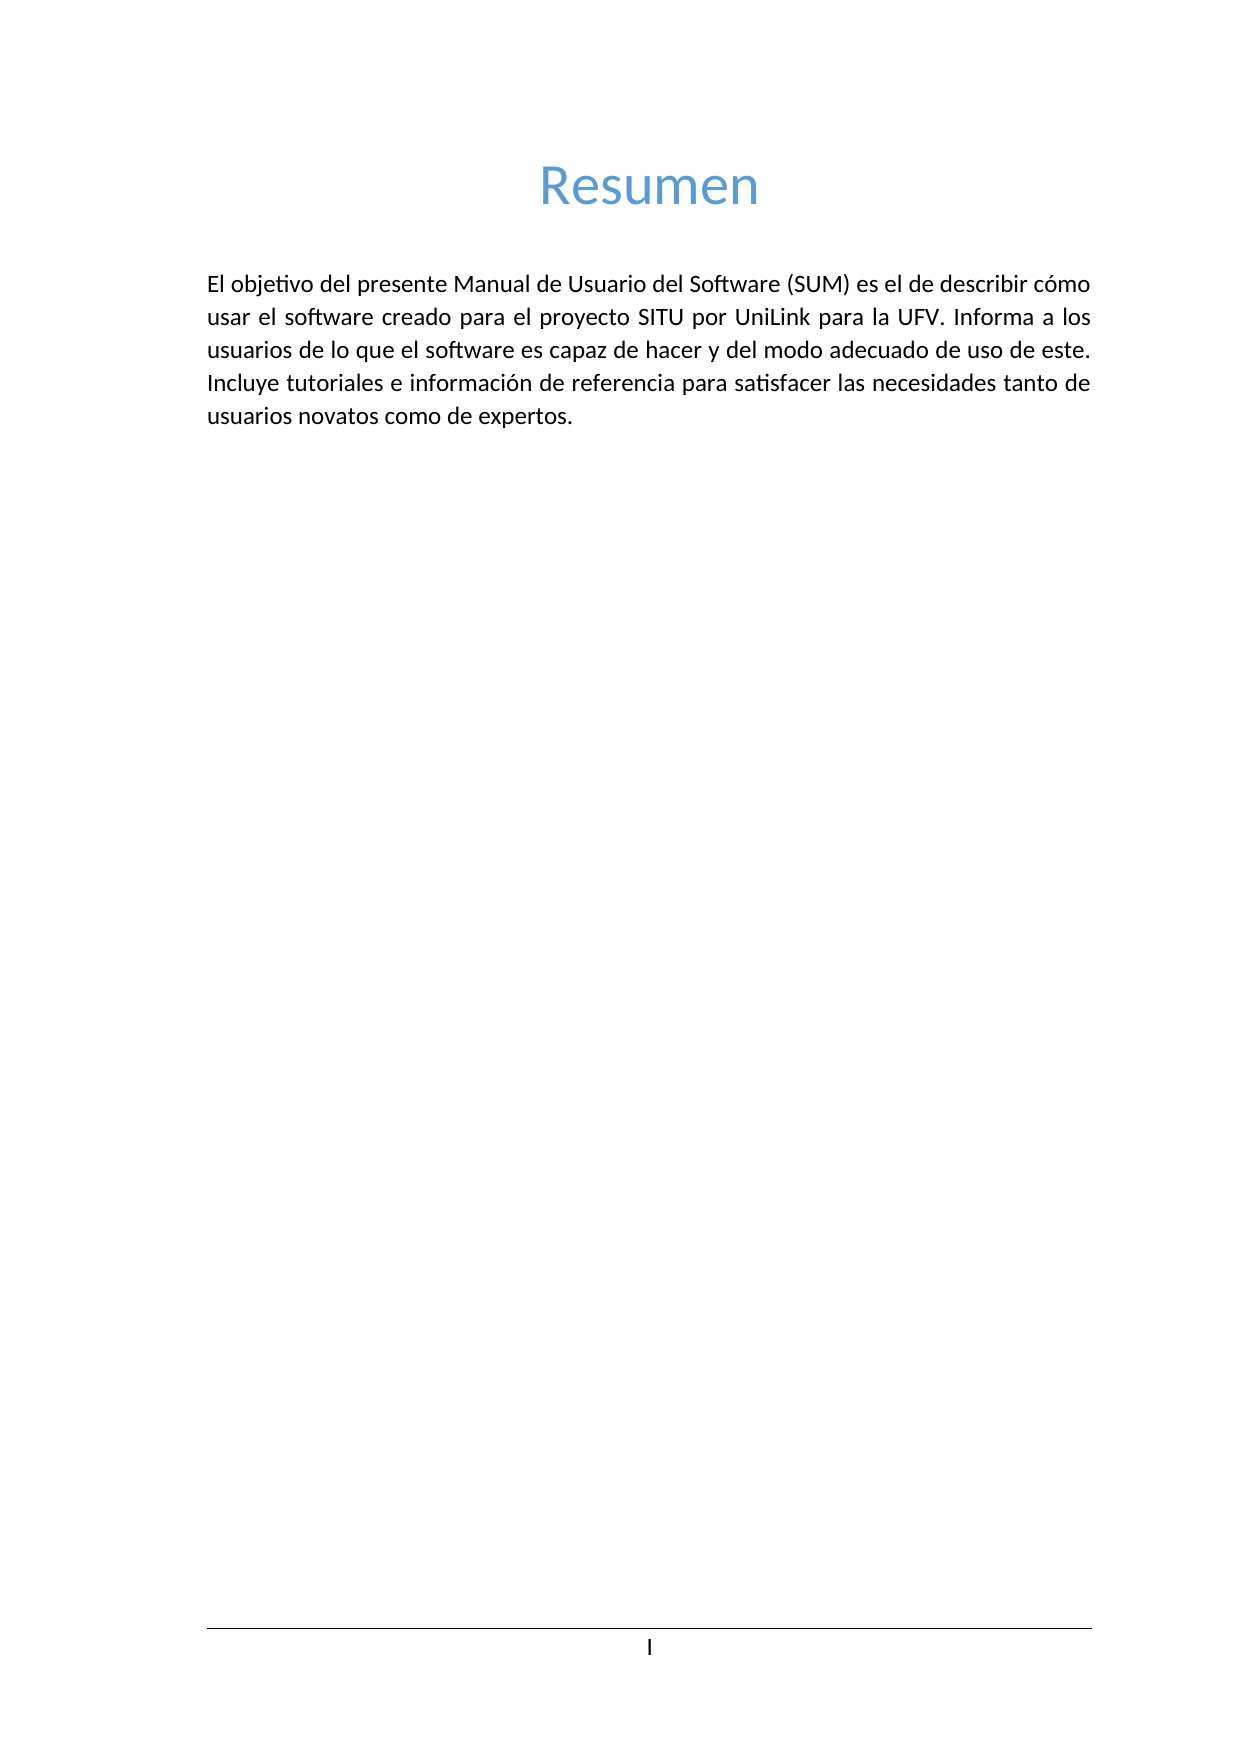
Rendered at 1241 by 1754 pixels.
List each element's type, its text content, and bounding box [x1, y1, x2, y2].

title Resumen [207, 148, 1092, 219]
text El objetivo del presente Manual de Usuario del Software (SUM) es el de describir cómo usar el software creado para el proyecto SITU por UniLink para la UFV. Informa a los usuarios de lo que el software es capaz de hacer y del modo adecuado de uso de este. Incluye tutoriales e información de referencia para satisfacer las necesidades tanto de usuarios novatos como de expertos. [207, 268, 1092, 431]
